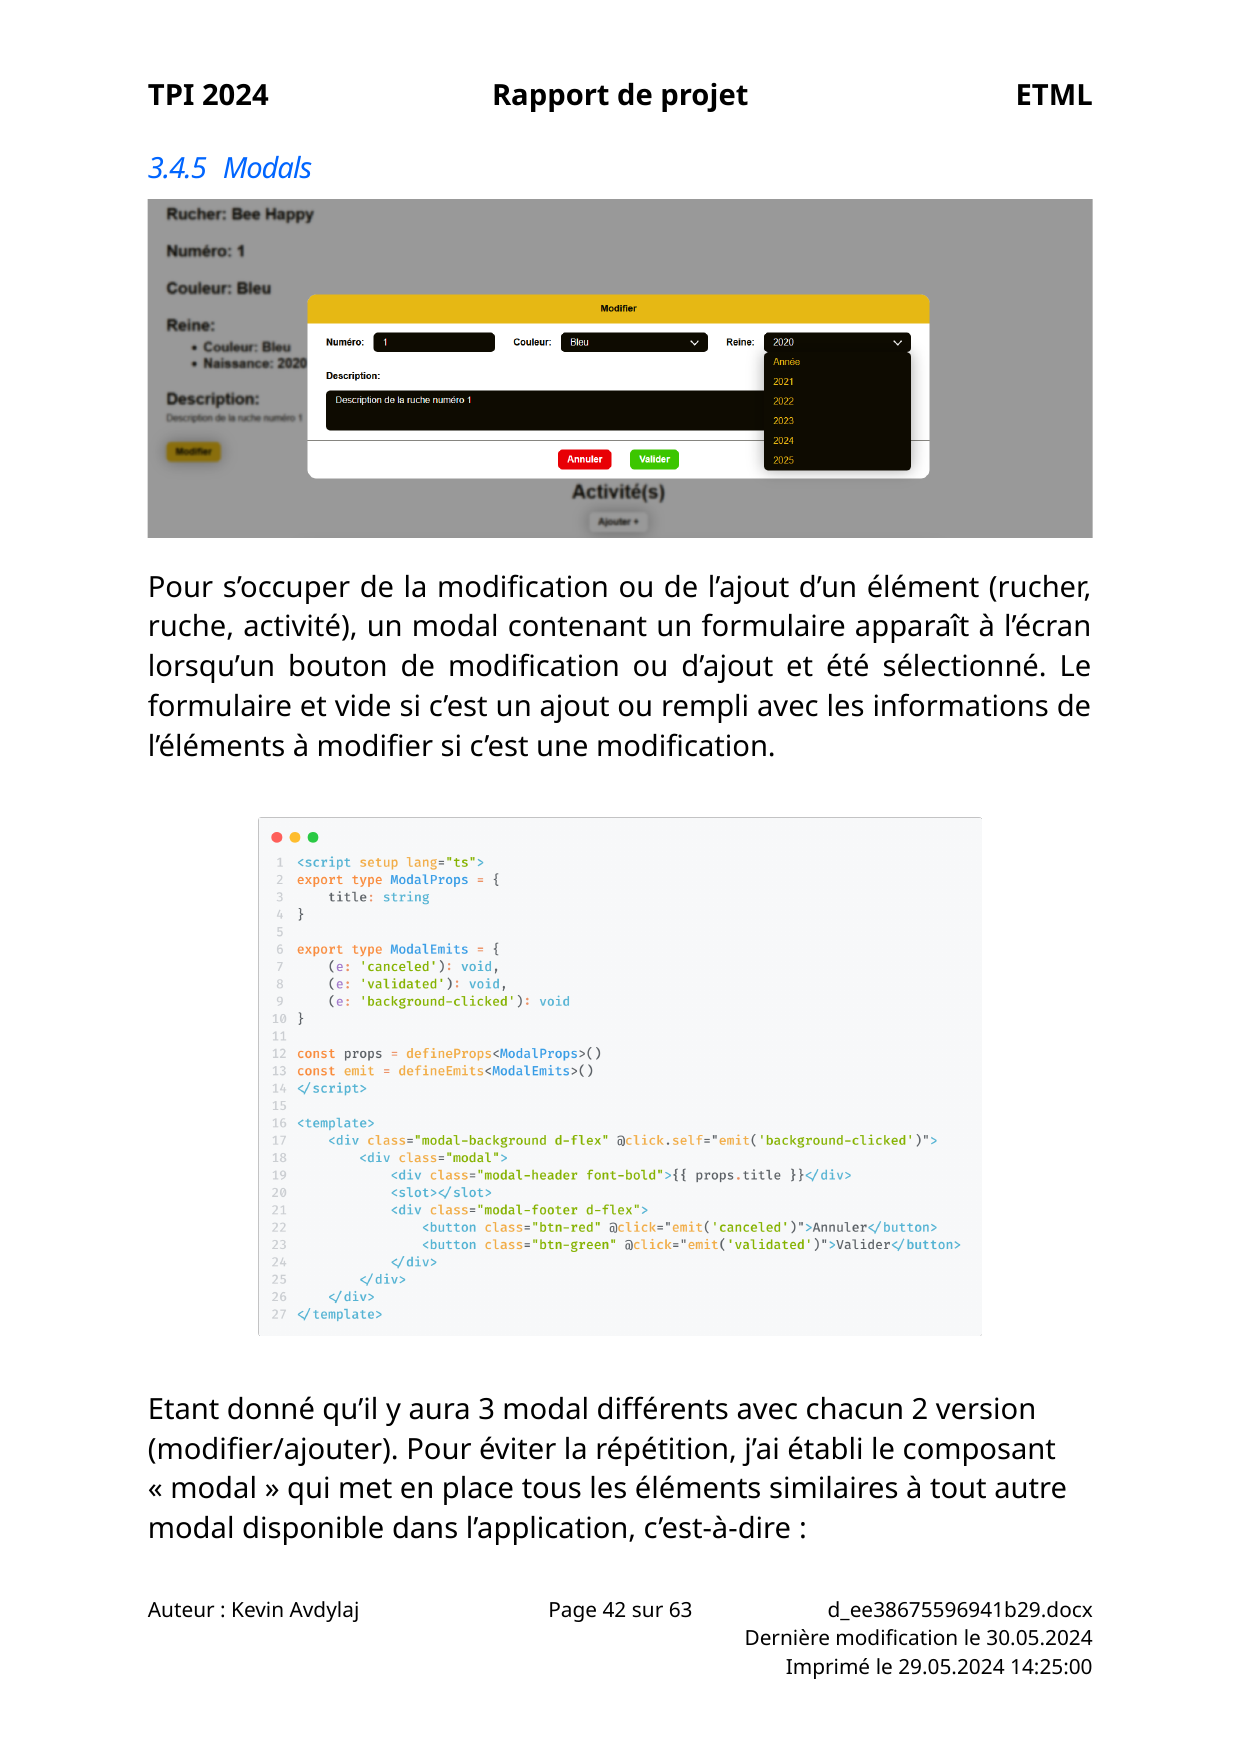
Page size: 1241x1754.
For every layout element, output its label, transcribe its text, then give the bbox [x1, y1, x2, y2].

text Pour s’occuper de la modification ou de l’ajout d’un élément (rucher, ruche, activité), un modal contenant un formulaire apparaît à l’écran lorsqu’un bouton de modification ou d’ajout et été sélectionné. Le formulaire et vide si c’est un ajout ou rempli avec les informations de l’éléments à modifier si c’est une modification. [148, 566, 1093, 764]
text Etant donné qu’il y aura 3 modal différents avec chacun 2 version (modifier/ajouter). Pour éviter la répétition, j’ai établi le composant « modal » qui met en place tous les éléments similaires à tout autre modal disponible dans l’application, c’est-à-dire : [148, 1388, 1093, 1547]
picture [147, 199, 1093, 538]
subtitle Modals [148, 148, 1093, 187]
picture [230, 789, 1010, 1364]
